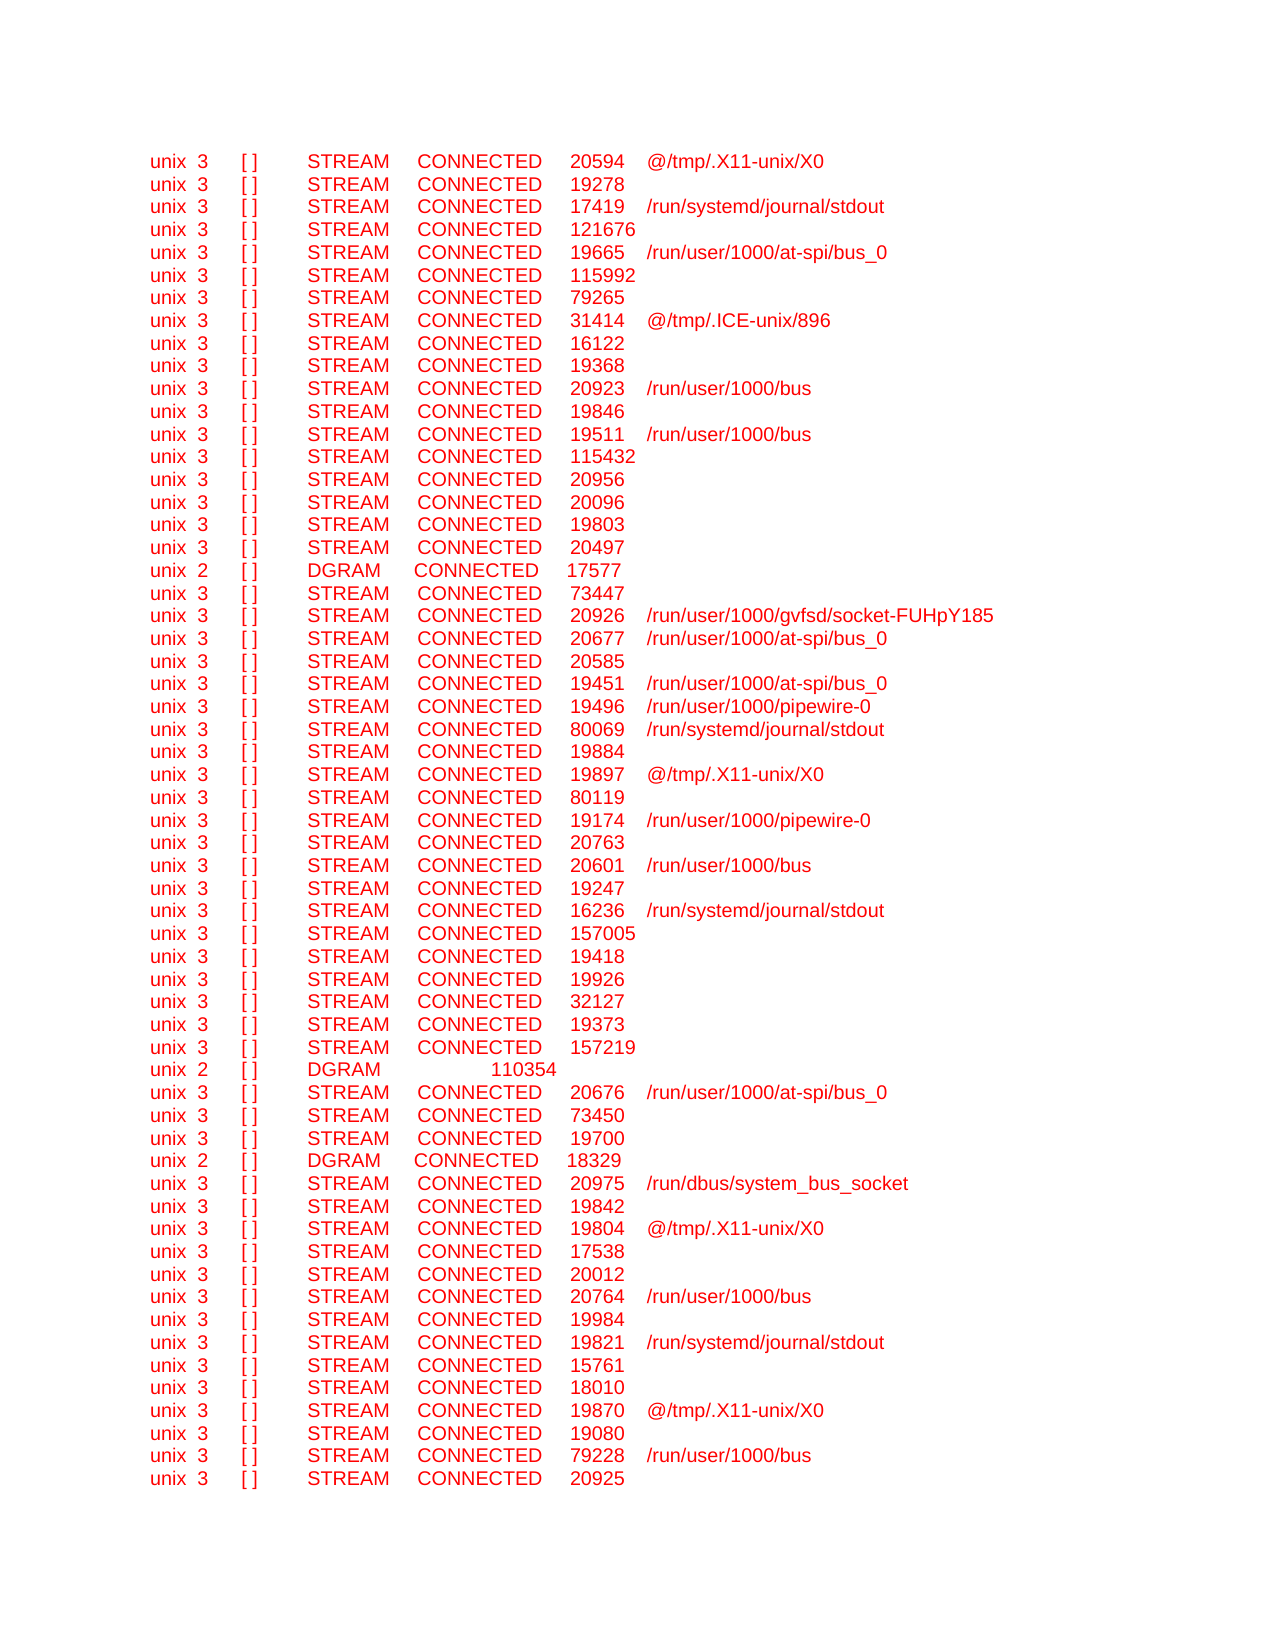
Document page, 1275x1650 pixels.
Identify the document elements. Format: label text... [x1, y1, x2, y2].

text unix 3 [ ] STREAM CONNECTED 18010 [150, 1376, 1125, 1399]
text unix 3 [ ] STREAM CONNECTED 16122 [150, 332, 1125, 354]
text unix 3 [ ] STREAM CONNECTED 115992 [150, 263, 1125, 286]
text unix 3 [ ] STREAM CONNECTED 19884 [150, 740, 1125, 763]
text unix 3 [ ] STREAM CONNECTED 19373 [150, 1013, 1125, 1036]
text unix 3 [ ] STREAM CONNECTED 20956 [150, 468, 1125, 491]
text unix 3 [ ] STREAM CONNECTED 19821 /run/systemd/journal/stdout [150, 1331, 1125, 1353]
text unix 3 [ ] STREAM CONNECTED 20926 /run/user/1000/gvfsd/socket-FUHpY185 [150, 604, 1125, 627]
text unix 3 [ ] STREAM CONNECTED 20763 [150, 831, 1125, 854]
text unix 3 [ ] STREAM CONNECTED 20096 [150, 491, 1125, 513]
text unix 3 [ ] STREAM CONNECTED 73450 [150, 1104, 1125, 1126]
text unix 3 [ ] STREAM CONNECTED 32127 [150, 990, 1125, 1013]
text unix 3 [ ] STREAM CONNECTED 20925 [150, 1467, 1125, 1490]
text unix 2 [ ] DGRAM CONNECTED 17577 [150, 559, 1125, 581]
text unix 3 [ ] STREAM CONNECTED 20601 /run/user/1000/bus [150, 854, 1125, 877]
text unix 3 [ ] STREAM CONNECTED 16236 /run/systemd/journal/stdout [150, 899, 1125, 922]
text unix 3 [ ] STREAM CONNECTED 17538 [150, 1240, 1125, 1263]
text unix 3 [ ] STREAM CONNECTED 19278 [150, 173, 1125, 195]
text unix 3 [ ] STREAM CONNECTED 19451 /run/user/1000/at-spi/bus_0 [150, 672, 1125, 695]
text unix 3 [ ] STREAM CONNECTED 19665 /run/user/1000/at-spi/bus_0 [150, 241, 1125, 263]
text unix 3 [ ] STREAM CONNECTED 79265 [150, 286, 1125, 309]
text unix 3 [ ] STREAM CONNECTED 20764 /run/user/1000/bus [150, 1285, 1125, 1308]
text unix 3 [ ] STREAM CONNECTED 157219 [150, 1036, 1125, 1058]
text unix 3 [ ] STREAM CONNECTED 19926 [150, 967, 1125, 990]
text unix 3 [ ] STREAM CONNECTED 19080 [150, 1422, 1125, 1444]
text unix 3 [ ] STREAM CONNECTED 19511 /run/user/1000/bus [150, 422, 1125, 445]
text unix 3 [ ] STREAM CONNECTED 19700 [150, 1126, 1125, 1149]
text unix 3 [ ] STREAM CONNECTED 31414 @/tmp/.ICE-unix/896 [150, 309, 1125, 332]
text unix 3 [ ] STREAM CONNECTED 121676 [150, 218, 1125, 241]
text unix 3 [ ] STREAM CONNECTED 157005 [150, 922, 1125, 945]
text unix 3 [ ] STREAM CONNECTED 15761 [150, 1353, 1125, 1376]
text unix 3 [ ] STREAM CONNECTED 115432 [150, 445, 1125, 468]
text unix 3 [ ] STREAM CONNECTED 79228 /run/user/1000/bus [150, 1444, 1125, 1467]
text unix 3 [ ] STREAM CONNECTED 19842 [150, 1194, 1125, 1217]
text unix 3 [ ] STREAM CONNECTED 20012 [150, 1263, 1125, 1285]
text unix 3 [ ] STREAM CONNECTED 19870 @/tmp/.X11-unix/X0 [150, 1399, 1125, 1422]
text unix 3 [ ] STREAM CONNECTED 20676 /run/user/1000/at-spi/bus_0 [150, 1081, 1125, 1104]
text unix 3 [ ] STREAM CONNECTED 19897 @/tmp/.X11-unix/X0 [150, 763, 1125, 786]
text unix 3 [ ] STREAM CONNECTED 20594 @/tmp/.X11-unix/X0 [150, 150, 1125, 173]
text unix 3 [ ] STREAM CONNECTED 80069 /run/systemd/journal/stdout [150, 718, 1125, 740]
text unix 3 [ ] STREAM CONNECTED 20497 [150, 536, 1125, 559]
text unix 3 [ ] STREAM CONNECTED 19368 [150, 354, 1125, 377]
text unix 3 [ ] STREAM CONNECTED 17419 /run/systemd/journal/stdout [150, 195, 1125, 218]
text unix 3 [ ] STREAM CONNECTED 20585 [150, 649, 1125, 672]
text unix 3 [ ] STREAM CONNECTED 19803 [150, 513, 1125, 536]
text unix 3 [ ] STREAM CONNECTED 20975 /run/dbus/system_bus_socket [150, 1172, 1125, 1194]
text unix 3 [ ] STREAM CONNECTED 20677 /run/user/1000/at-spi/bus_0 [150, 627, 1125, 649]
text unix 3 [ ] STREAM CONNECTED 19846 [150, 400, 1125, 422]
text unix 3 [ ] STREAM CONNECTED 19247 [150, 877, 1125, 899]
text unix 2 [ ] DGRAM 110354 [150, 1058, 1125, 1081]
text unix 3 [ ] STREAM CONNECTED 19174 /run/user/1000/pipewire-0 [150, 808, 1125, 831]
text unix 3 [ ] STREAM CONNECTED 19984 [150, 1308, 1125, 1331]
text unix 3 [ ] STREAM CONNECTED 80119 [150, 786, 1125, 808]
text unix 3 [ ] STREAM CONNECTED 19496 /run/user/1000/pipewire-0 [150, 695, 1125, 718]
text unix 2 [ ] DGRAM CONNECTED 18329 [150, 1149, 1125, 1172]
text unix 3 [ ] STREAM CONNECTED 19804 @/tmp/.X11-unix/X0 [150, 1217, 1125, 1240]
text unix 3 [ ] STREAM CONNECTED 19418 [150, 945, 1125, 967]
text unix 3 [ ] STREAM CONNECTED 73447 [150, 581, 1125, 604]
text unix 3 [ ] STREAM CONNECTED 20923 /run/user/1000/bus [150, 377, 1125, 400]
